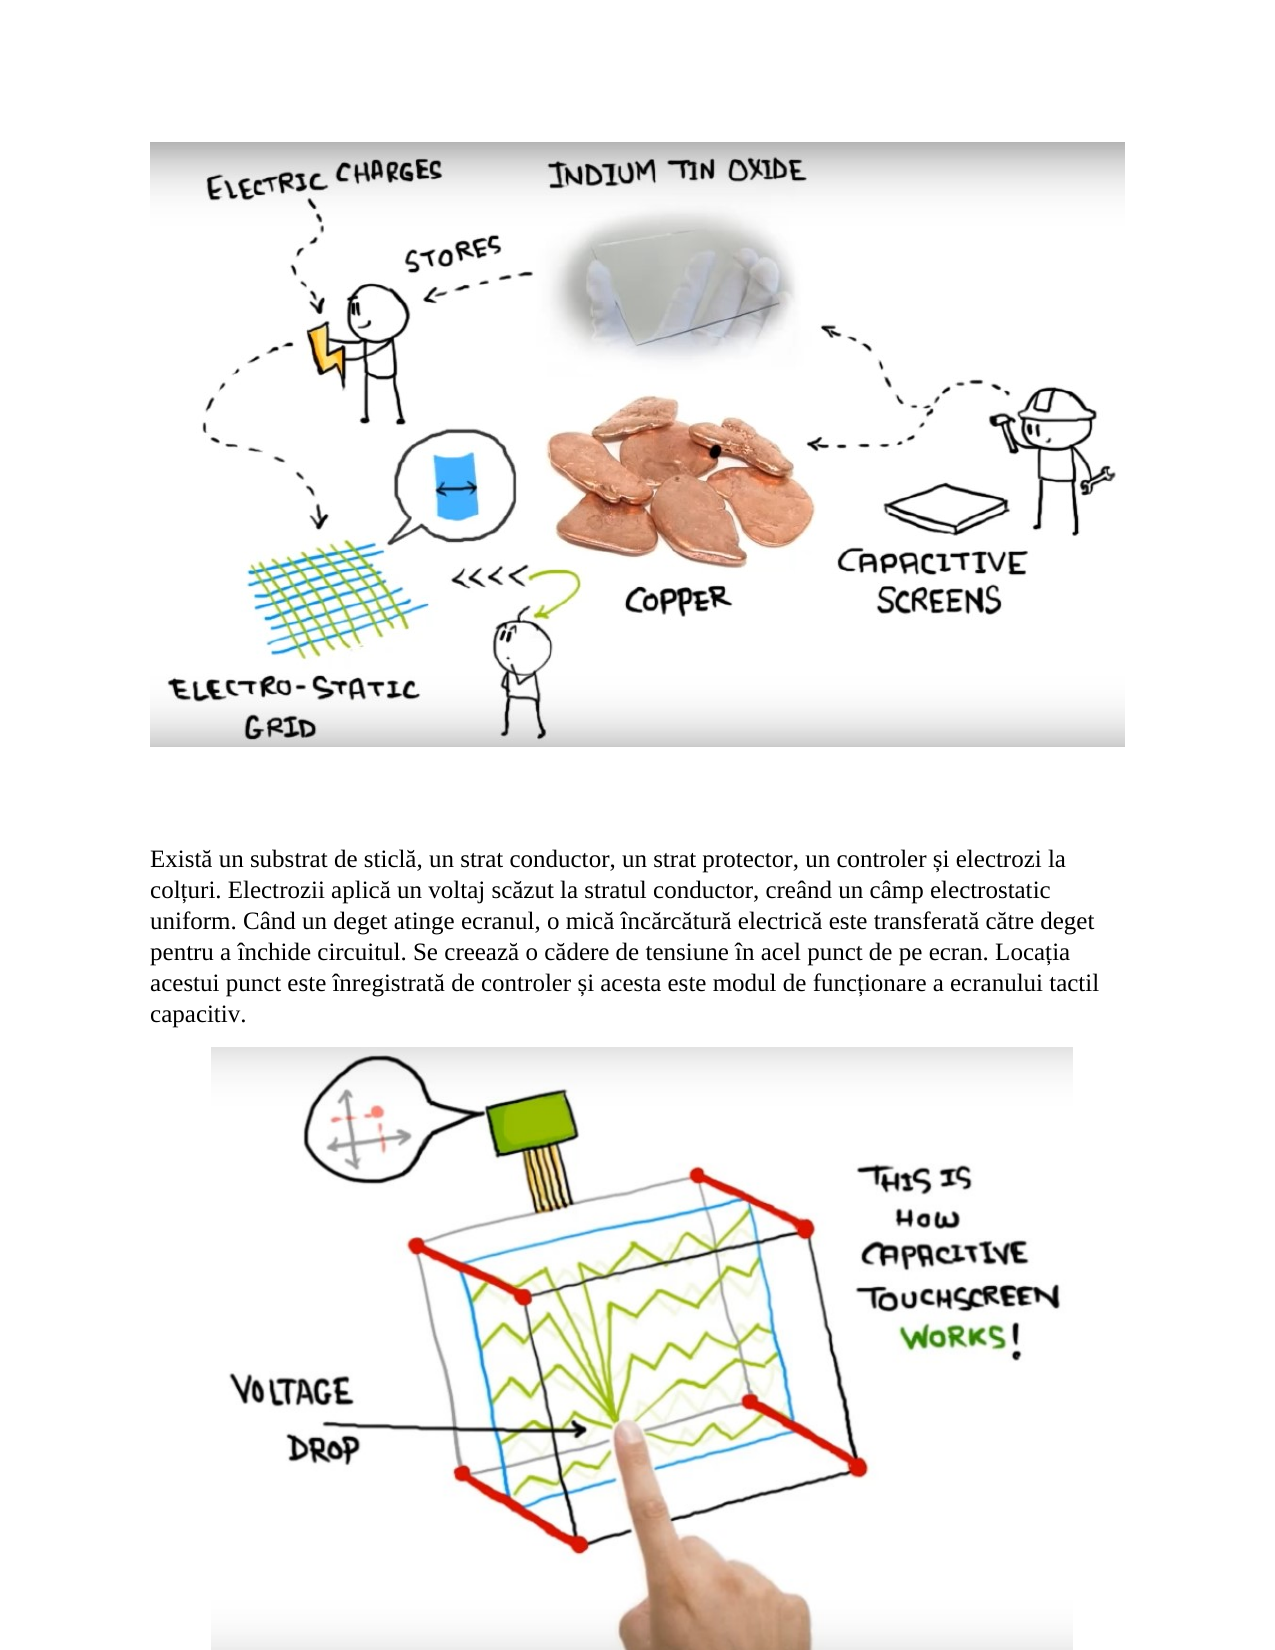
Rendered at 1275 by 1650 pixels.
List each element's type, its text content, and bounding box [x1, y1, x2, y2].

text Există un substrat de sticlă, un strat conductor, un strat protector, un controler și electrozi la colțuri. Electrozii aplică un voltaj scăzut la stratul conductor, creând un câmp electrostatic uniform. Când un deget atinge ecranul, o mică încărcătură electrică este transferată către deget pentru a închide circuitul. Se creează o cădere de tensiune în acel punct de pe ecran. Locația acestui punct este înregistrată de controler și acesta este modul de funcționare a ecranului tactil capacitiv. [150, 844, 1125, 1028]
picture [150, 142, 1125, 747]
picture [211, 1047, 1073, 1650]
